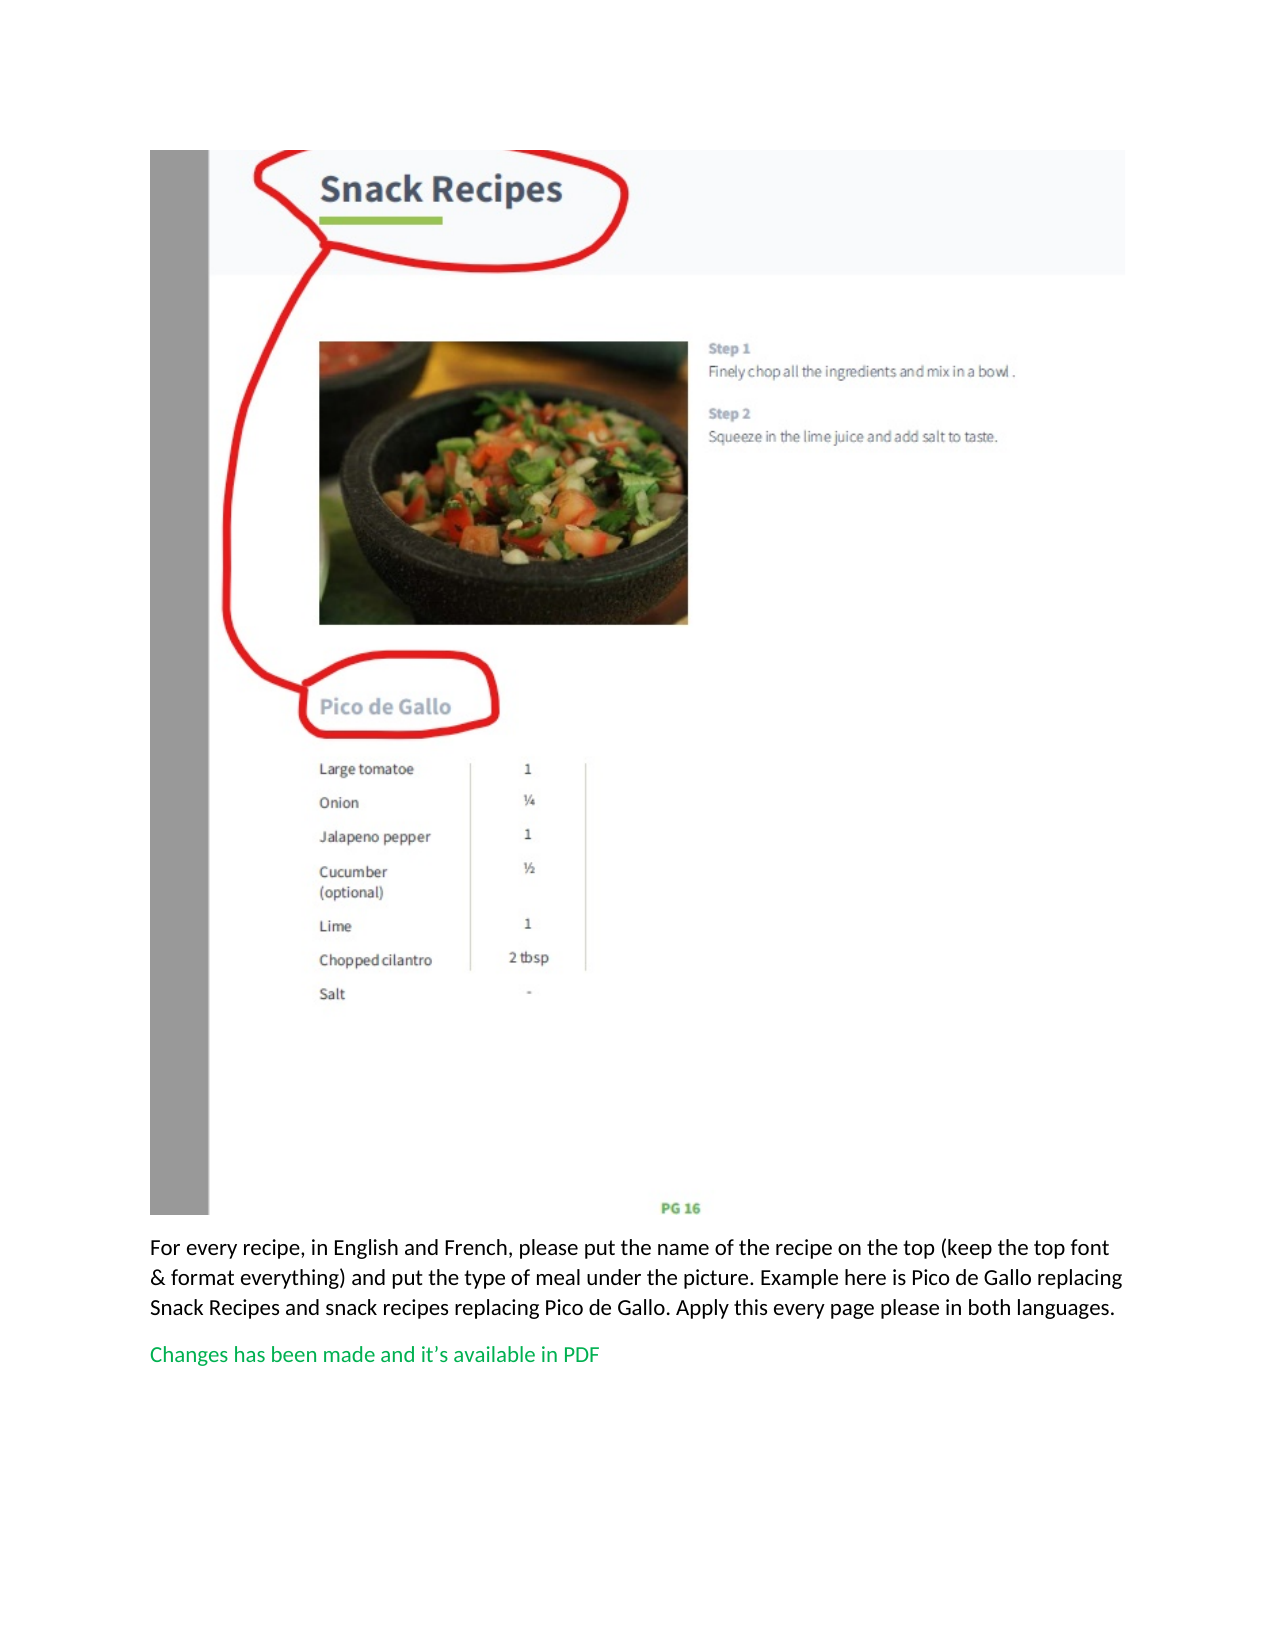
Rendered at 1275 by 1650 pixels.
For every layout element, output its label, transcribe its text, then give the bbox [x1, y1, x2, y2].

picture [150, 150, 1125, 1215]
text For every recipe, in English and French, please put the name of the recipe on the top (keep the top font & format everything) and put the type of meal under the picture. Example here is Pico de Gallo replacing Snack Recipes and snack recipes replacing Pico de Gallo. Apply this every page please in both languages. [150, 1233, 1125, 1322]
text Changes has been made and it’s available in PDF [150, 1340, 1125, 1368]
